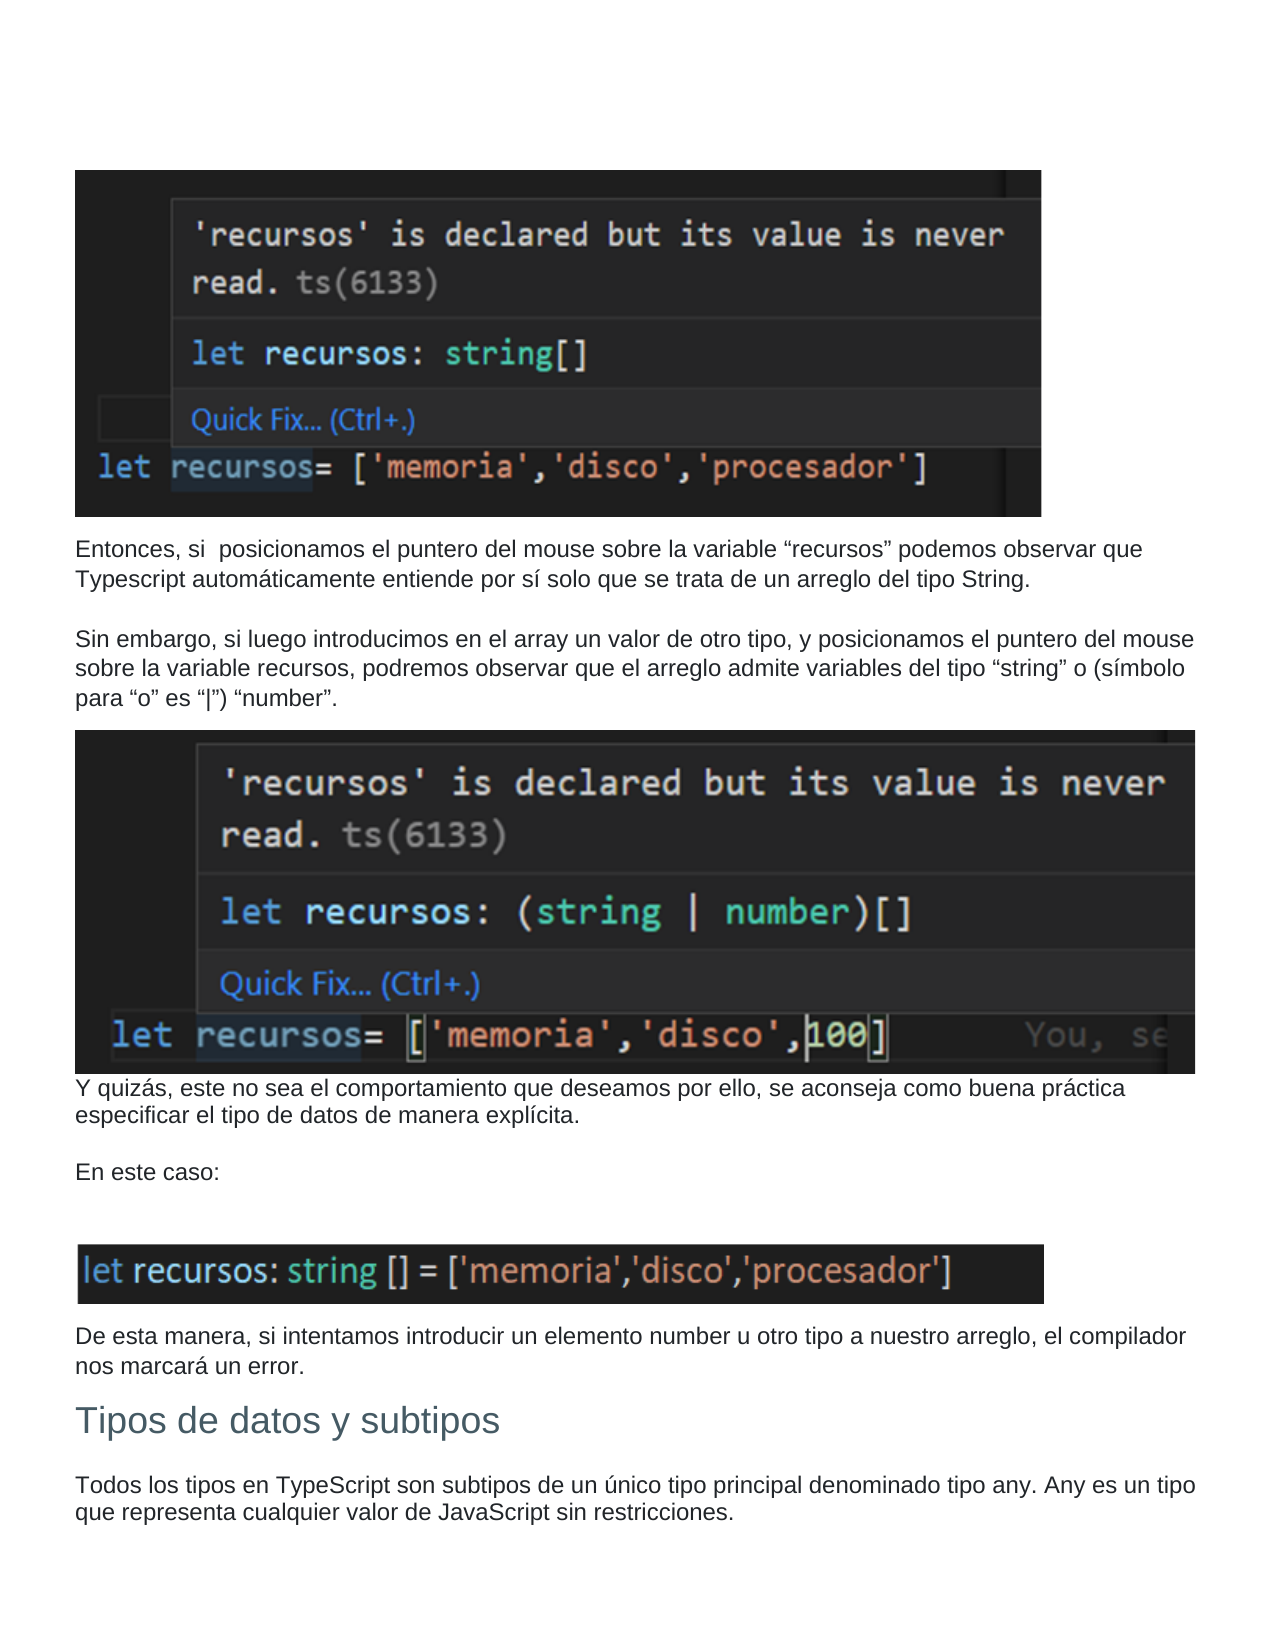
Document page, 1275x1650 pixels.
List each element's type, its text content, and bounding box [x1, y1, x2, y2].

text Todos los tipos en TypeScript son subtipos de un único tipo principal denominado tipo any. Any es un tipo que representa cualquier valor de JavaScript sin restricciones. [75, 1471, 1200, 1526]
text Entonces, si posicionamos el puntero del mouse sobre la variable “recursos” podemos observar que Typescript automáticamente entiende por sí solo que se trata de un arreglo del tipo String. Sin embargo, si luego introducimos en el array un valor de otro tipo, y posicionamos el puntero del mouse sobre la variable recursos, podremos observar que el arreglo admite variables del tipo “string” o (símbolo para “o” es “|”) “number”. [75, 535, 1200, 712]
picture [75, 1243, 1044, 1304]
text De esta manera, si intentamos introducir un elemento number u otro tipo a nuestro arreglo, el compilador nos marcará un error. [75, 1322, 1200, 1379]
picture [75, 730, 1196, 1074]
picture [75, 170, 1042, 517]
subtitle Tipos de datos y subtipos [75, 1398, 1200, 1441]
text En este caso: [75, 1158, 1200, 1214]
